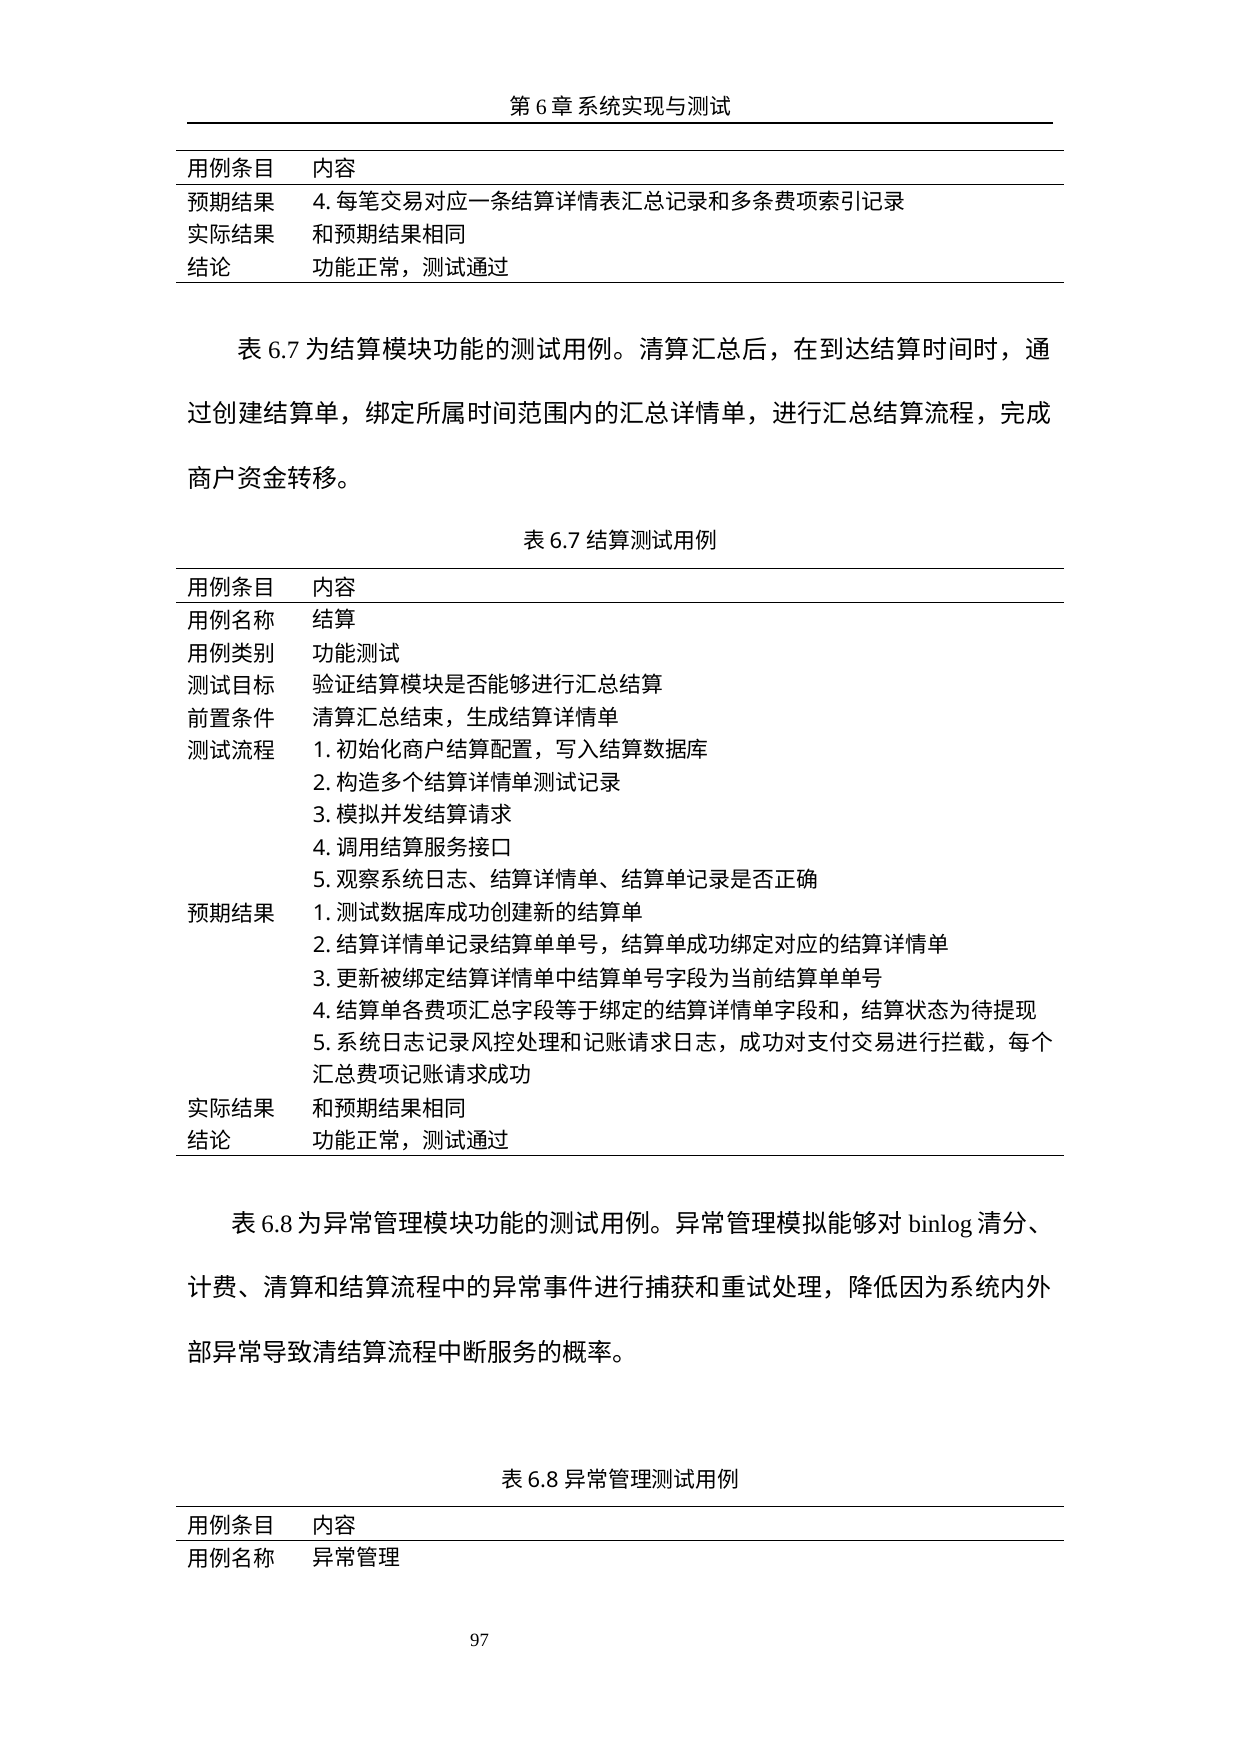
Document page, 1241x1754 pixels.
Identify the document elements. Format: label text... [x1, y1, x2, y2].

table_cell 功能测试 [301, 635, 1064, 668]
table_cell 前置条件 [176, 700, 301, 733]
table_cell 清算汇总结束，生成结算详情单 [301, 700, 1064, 733]
table_cell 结算 [301, 603, 1064, 635]
table_cell 实际结果 [176, 217, 301, 249]
table_cell 功能正常，测试通过 [301, 250, 1064, 282]
table_cell 用例类别 [176, 635, 301, 668]
table_cell 验证结算模块是否能够进行汇总结算 [301, 668, 1064, 700]
table_cell 和预期结果相同 [301, 1090, 1064, 1123]
table_cell 测试流程 [176, 733, 301, 895]
table_cell 功能正常，测试通过 [301, 1123, 1064, 1155]
table_cell 结论 [176, 250, 301, 282]
table_cell 每笔交易对应一条结算详情表汇总记录和多条费项索引记录 [301, 185, 1064, 217]
text 表6.8为异常管理模块功能的测试用例。异常管理模拟能够对binlog清分、计费、清算和结算流程中的异常事件进行捕获和重试处理，降低因为系统内外部异常导致清结算流程中断服务的概率。 [187, 1189, 1053, 1384]
text 表6.8 异常管理测试用例 [187, 1461, 1053, 1494]
table_cell 异常管理 [301, 1541, 1064, 1573]
table_header 内容 [301, 151, 1064, 183]
table_header 用例条目 [176, 151, 301, 183]
table_header 内容 [301, 1507, 1064, 1540]
table_cell 预期结果 [176, 895, 301, 1090]
table_header 内容 [301, 569, 1064, 602]
text 表6.7 结算测试用例 [187, 523, 1053, 556]
table_cell 用例名称 [176, 603, 301, 635]
table_cell 测试数据库成功创建新的结算单 结算详情单记录结算单单号，结算单成功绑定对应的结算详情单 更新被绑定结算详情单中结算单号字段为当前结算单单号 结算单各费项汇总字段等于绑定的结算详情单字段和，结算状态为待提现 系统日志记录风控处理和记账请求日志，成功对支付交易进行拦截，每个汇总费项记账请求成功 [301, 895, 1064, 1090]
table_cell 预期结果 [176, 185, 301, 217]
table_cell 实际结果 [176, 1090, 301, 1123]
table_cell 用例名称 [176, 1541, 301, 1573]
table_header 用例条目 [176, 1507, 301, 1540]
text 表6.7为结算模块功能的测试用例。清算汇总后，在到达结算时间时，通过创建结算单，绑定所属时间范围内的汇总详情单，进行汇总结算流程，完成商户资金转移。 [187, 316, 1053, 511]
table_cell 结论 [176, 1123, 301, 1155]
table_cell 初始化商户结算配置，写入结算数据库 构造多个结算详情单测试记录 模拟并发结算请求 调用结算服务接口 观察系统日志、结算详情单、结算单记录是否正确 [301, 733, 1064, 895]
table_cell 测试目标 [176, 668, 301, 700]
table_cell 和预期结果相同 [301, 217, 1064, 249]
table_header 用例条目 [176, 569, 301, 602]
